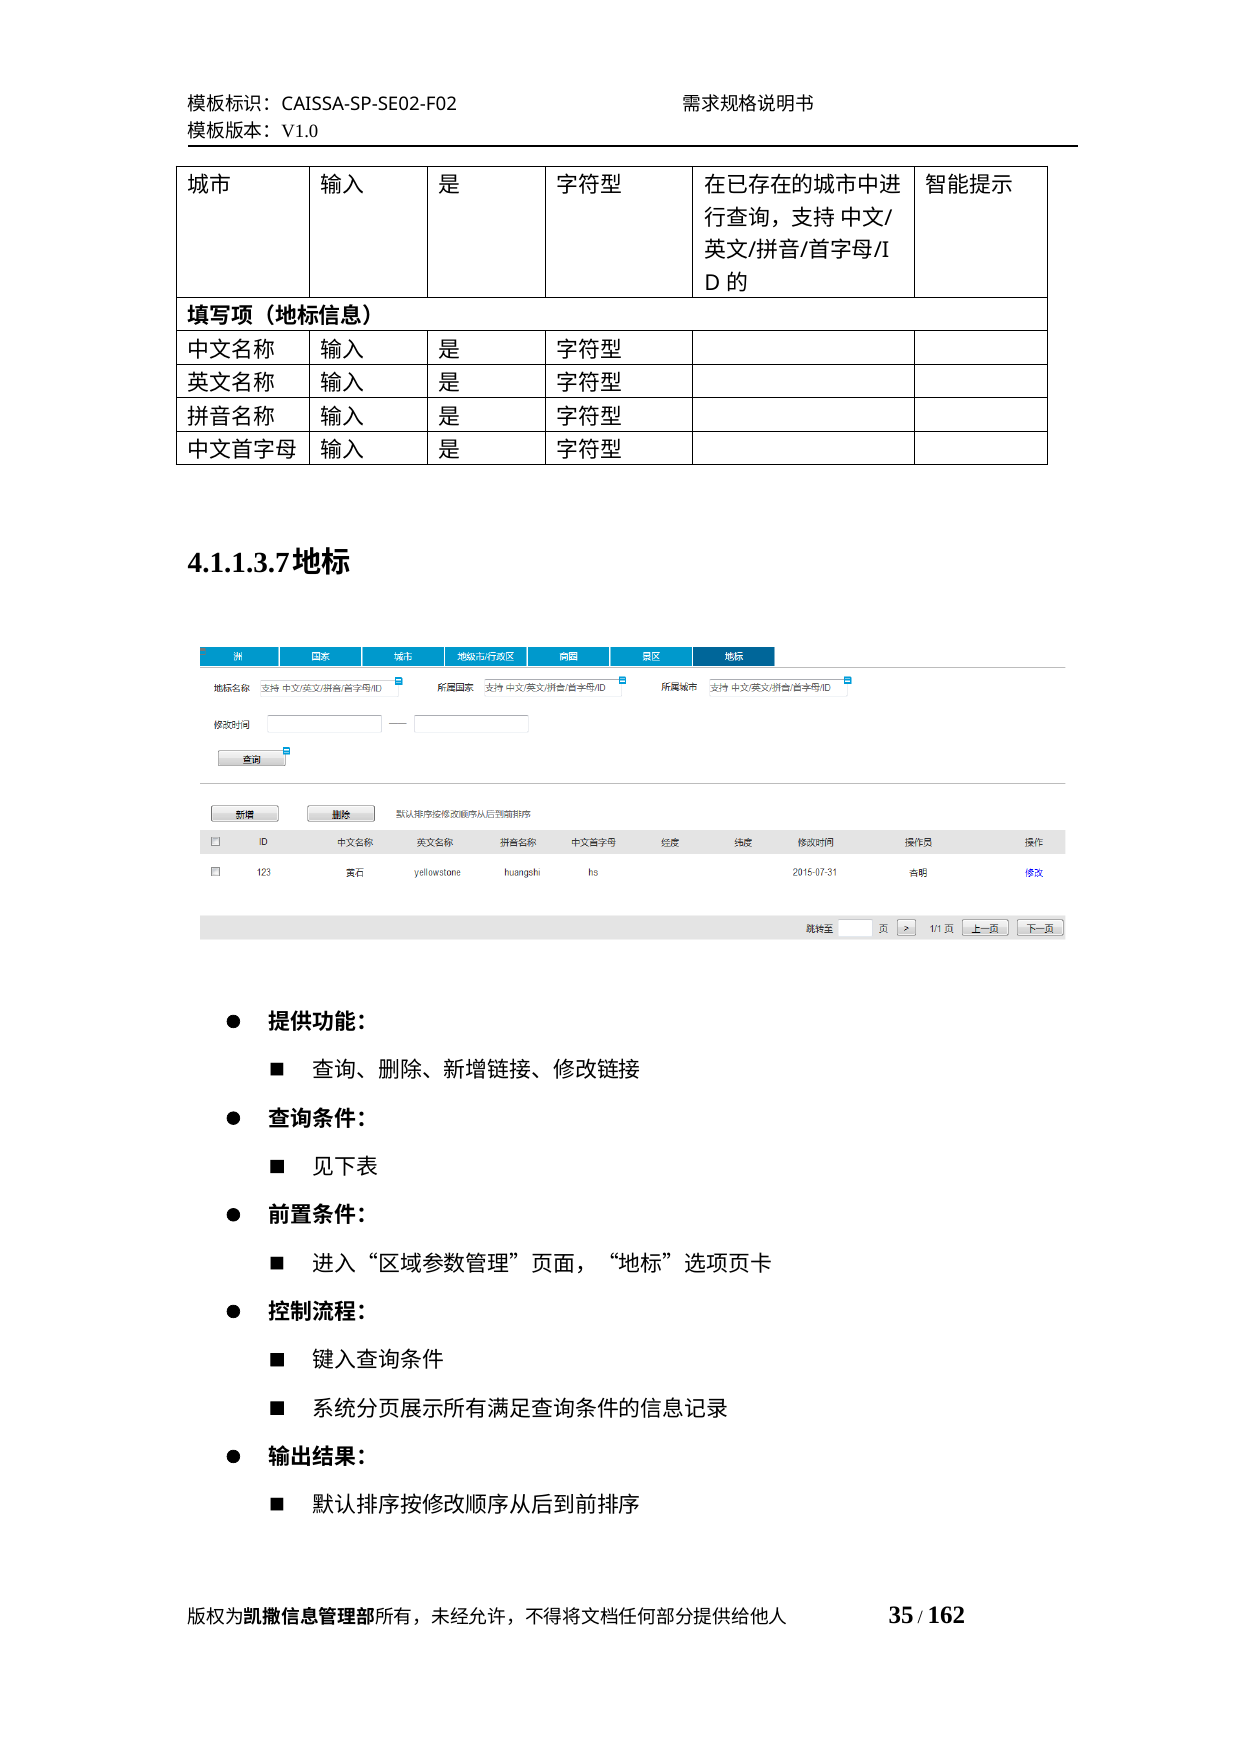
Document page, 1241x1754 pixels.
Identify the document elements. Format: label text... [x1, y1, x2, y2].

table_cell 输入 [310, 398, 427, 431]
table_cell 输入 [310, 432, 427, 464]
list 查询、删除、新增链接、修改链接 [269, 1052, 1078, 1084]
table_cell 字符型 [546, 398, 692, 431]
table_cell 输入 [310, 331, 427, 364]
list 控制流程： [225, 1293, 1078, 1326]
table_cell 城市 [177, 167, 309, 297]
list 进入“区域参数管理”页面，“地标”选项页卡 [269, 1245, 1078, 1278]
table_cell [915, 432, 1047, 464]
table_cell 是 [428, 398, 545, 431]
table_cell 字符型 [546, 365, 692, 397]
table_cell [693, 432, 914, 464]
list 提供功能： [225, 1003, 1078, 1036]
list 键入查询条件 [269, 1342, 1078, 1374]
table_cell 是 [428, 365, 545, 397]
table_cell 拼音名称 [177, 398, 309, 431]
table_cell [693, 398, 914, 431]
list 输出结果： [225, 1438, 1078, 1471]
table_cell 是 [428, 331, 545, 364]
list 查询条件： [225, 1100, 1078, 1133]
table_cell 是 [428, 432, 545, 464]
table_cell [693, 331, 914, 364]
table_cell 字符型 [546, 331, 692, 364]
subtitle 地标 [187, 527, 1078, 592]
picture [200, 646, 1066, 940]
list 见下表 [269, 1148, 1078, 1181]
table_cell 字符型 [546, 167, 692, 297]
list 前置条件： [225, 1197, 1078, 1229]
table_cell [693, 365, 914, 397]
table_cell 中文名称 [177, 331, 309, 364]
picture [726, 653, 733, 659]
table_cell 是 [428, 167, 545, 297]
list 默认排序按修改顺序从后到前排序 [269, 1487, 1078, 1519]
table_cell 输入 [310, 365, 427, 397]
table_cell 英文名称 [177, 365, 309, 397]
table_cell 智能提示 [915, 167, 1047, 297]
table_cell [915, 398, 1047, 431]
table_cell 在已存在的城市中进行查询，支持 中文/英文/拼音/首字母/ID 的 [693, 167, 914, 297]
list 系统分页展示所有满足查询条件的信息记录 [269, 1390, 1078, 1423]
table_cell [915, 331, 1047, 364]
table_cell [915, 365, 1047, 397]
table_cell 输入 [310, 167, 427, 297]
table_cell 字符型 [546, 432, 692, 464]
table_cell 中文首字母 [177, 432, 309, 464]
table_cell 填写项（地标信息） [177, 298, 1047, 330]
